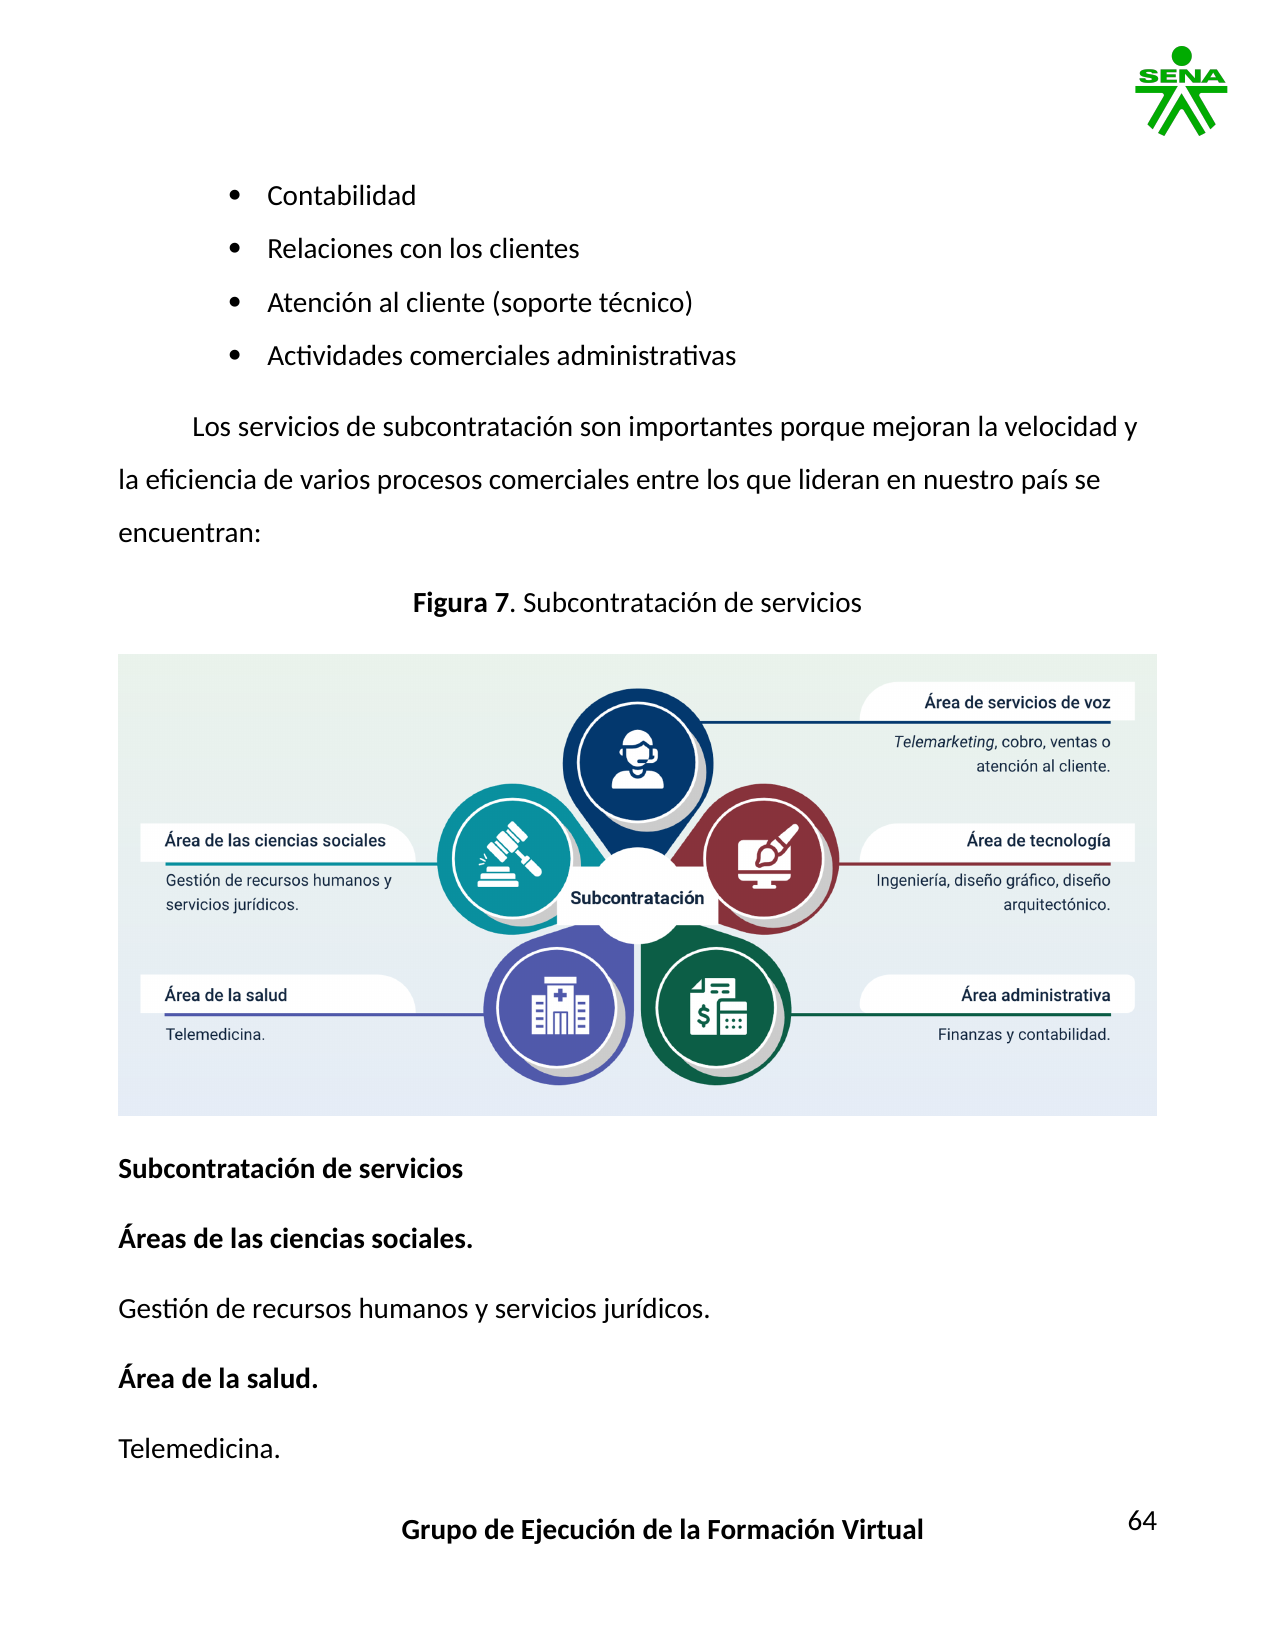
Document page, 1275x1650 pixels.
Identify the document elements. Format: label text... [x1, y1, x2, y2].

text Figura 7. Subcontratación de servicios [118, 584, 1157, 620]
list Actividades comerciales administrativas [229, 337, 1157, 373]
text Gestión de recursos humanos y servicios jurídicos. [118, 1290, 1157, 1326]
text Área de la salud. [118, 1360, 1157, 1396]
text Los servicios de subcontratación son importantes porque mejoran la velocidad y la eficiencia de varios procesos comerciales entre los que lideran en nuestro país se encuentran: [118, 408, 1157, 550]
list Atención al cliente (soporte técnico) [229, 284, 1157, 320]
list Contabilidad [229, 177, 1157, 213]
list Relaciones con los clientes [229, 231, 1157, 266]
text Telemedicina. [118, 1430, 1157, 1466]
picture [118, 654, 1157, 1116]
text Áreas de las ciencias sociales. [118, 1220, 1157, 1256]
picture [1135, 46, 1228, 136]
text Subcontratación de servicios [118, 1150, 1157, 1186]
